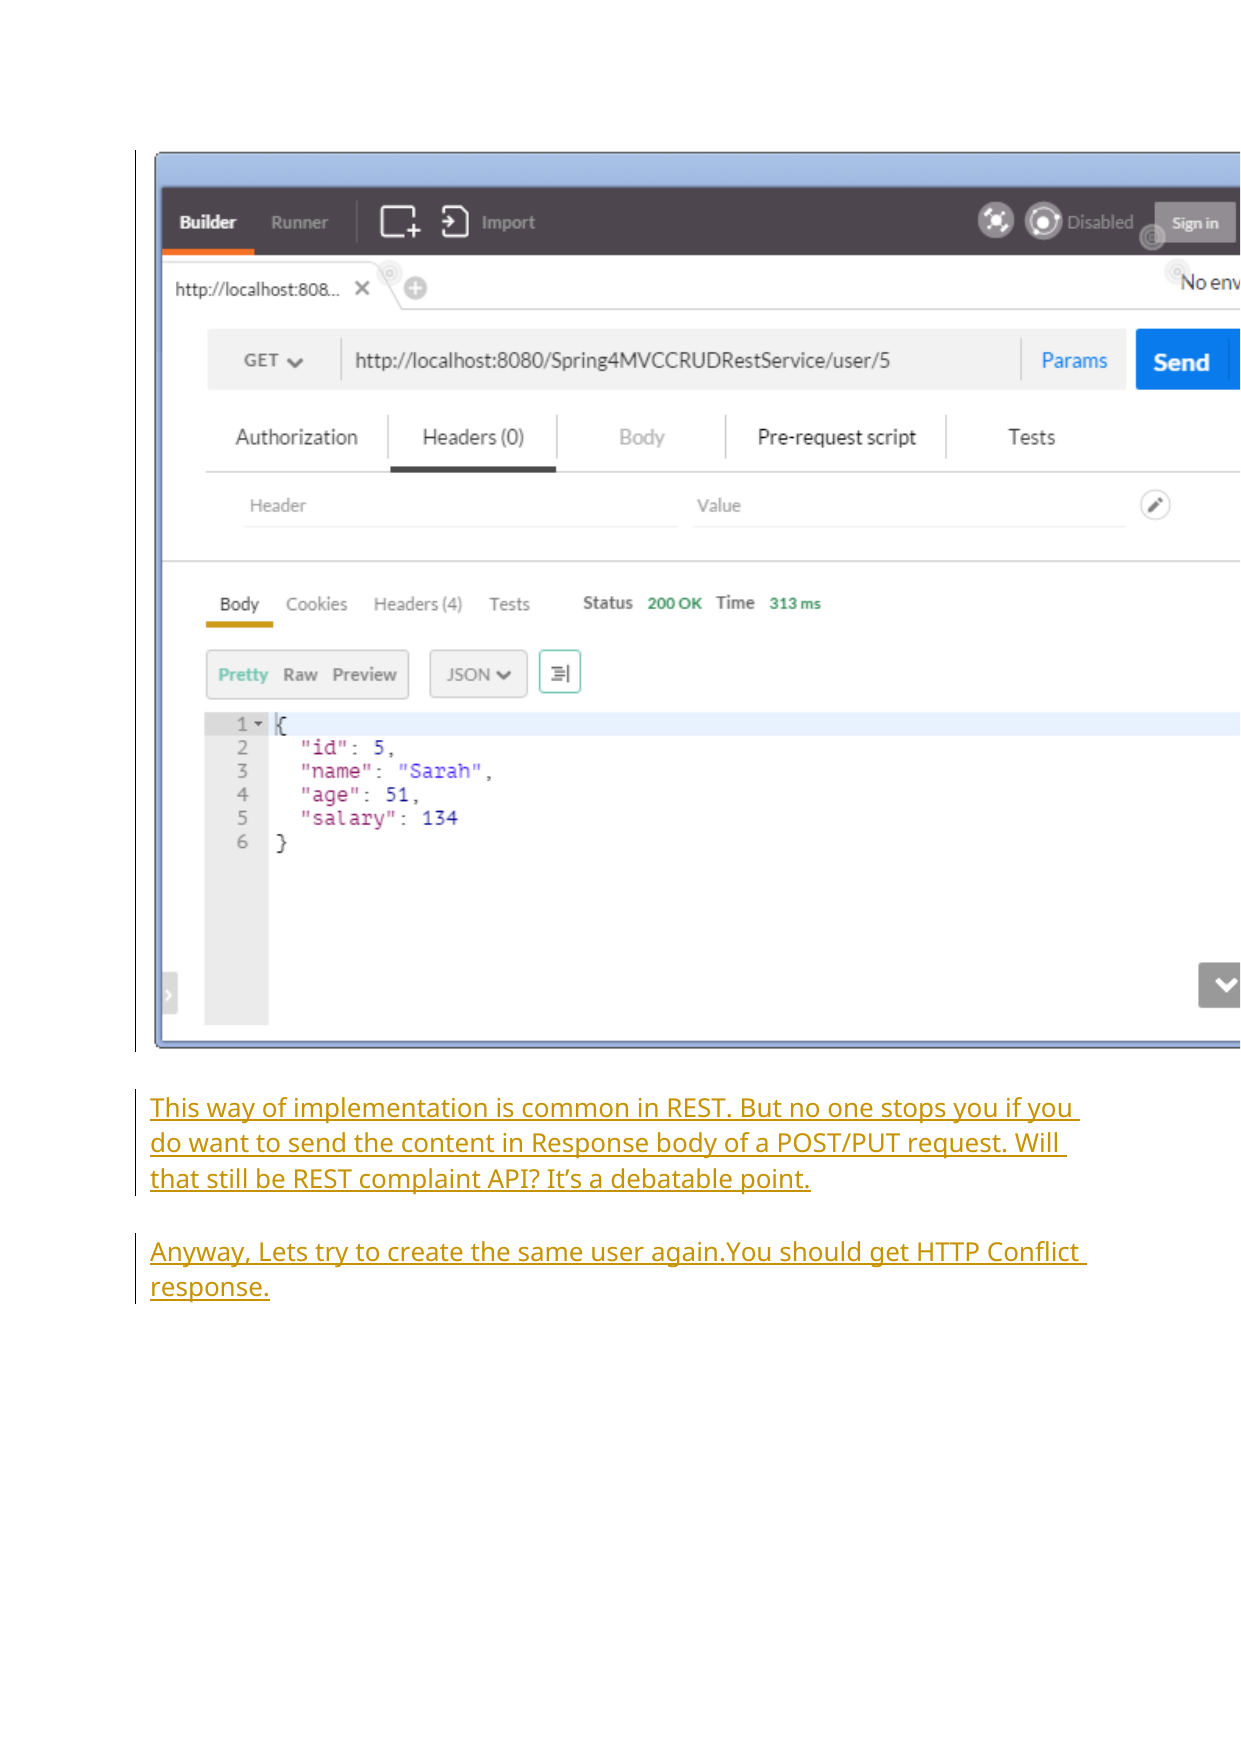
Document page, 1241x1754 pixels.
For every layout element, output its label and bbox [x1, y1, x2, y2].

picture [150, 150, 1241, 1052]
